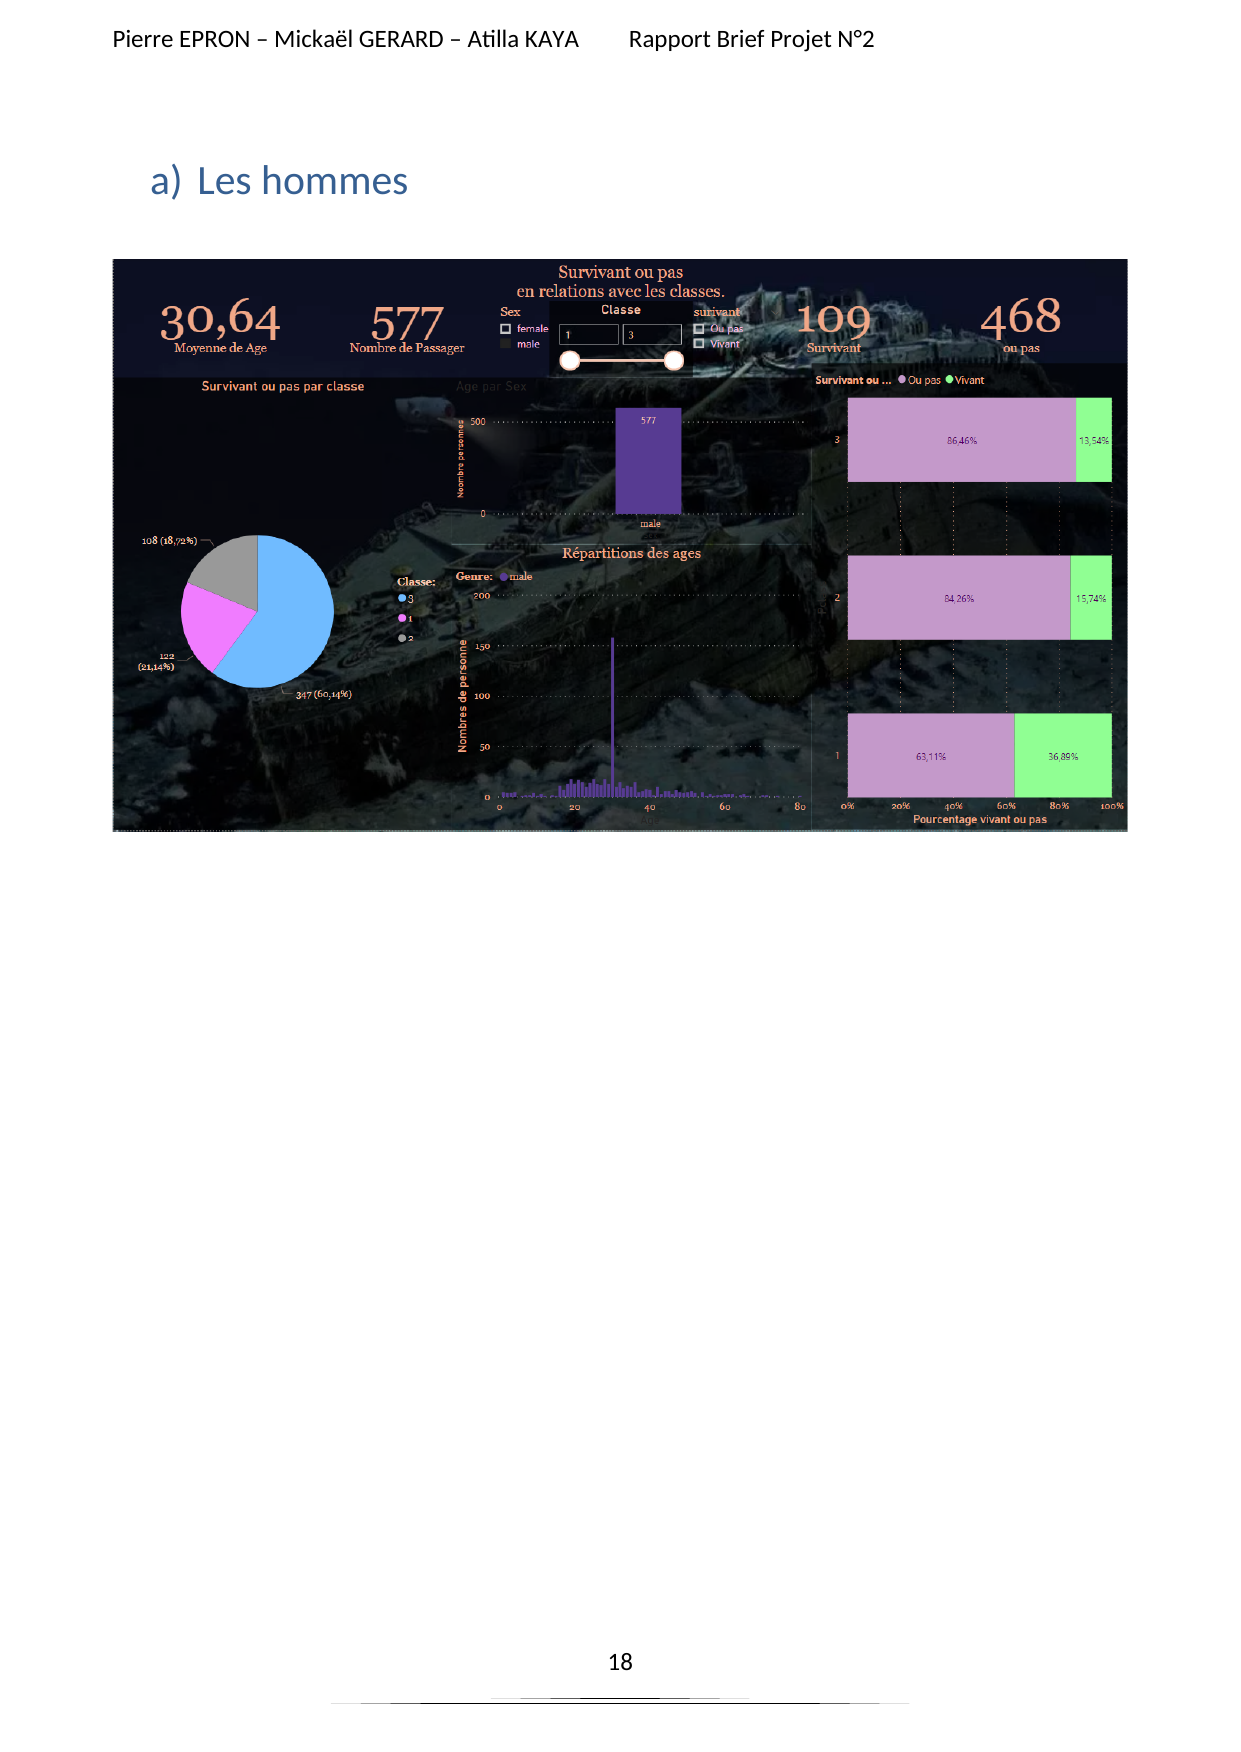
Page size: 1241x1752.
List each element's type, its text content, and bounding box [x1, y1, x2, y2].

subtitle Les hommes [150, 154, 1128, 205]
picture [112, 259, 1128, 832]
